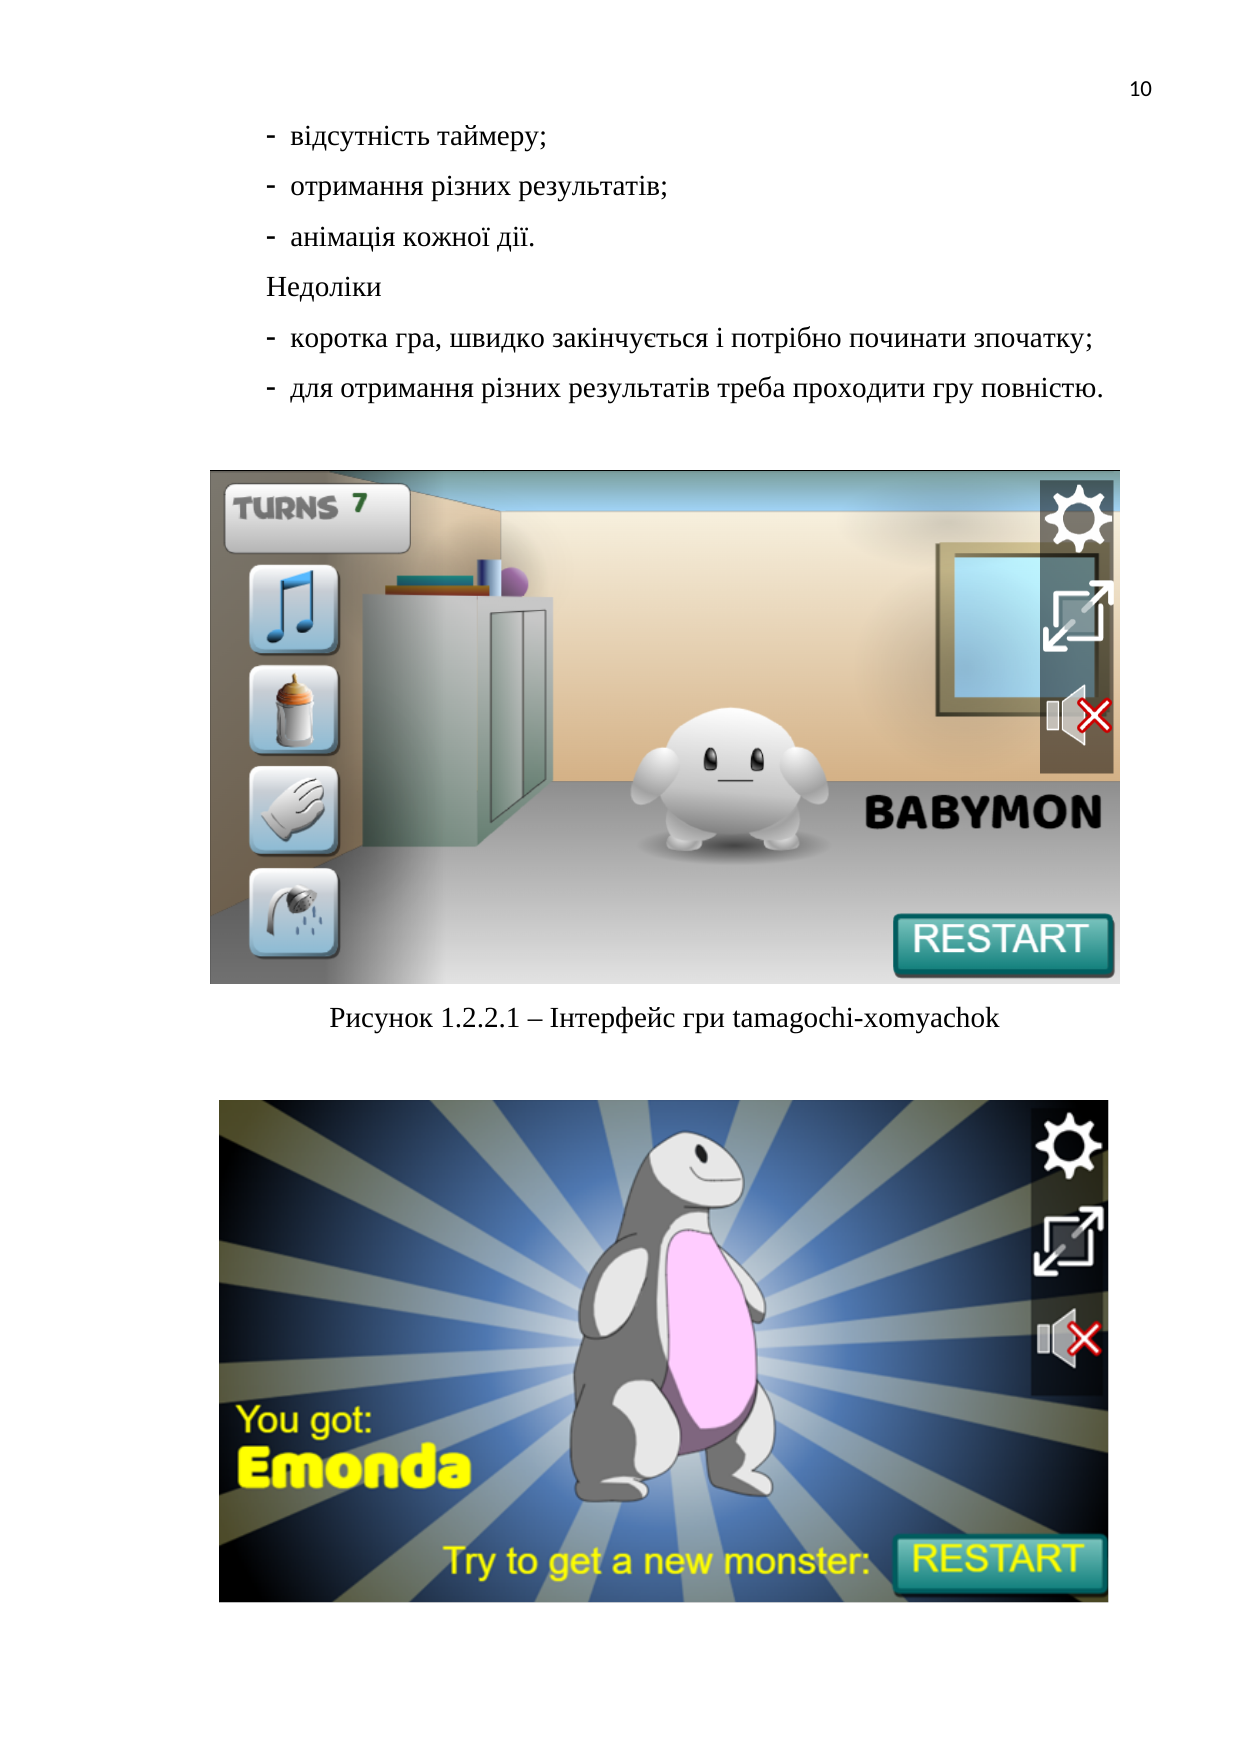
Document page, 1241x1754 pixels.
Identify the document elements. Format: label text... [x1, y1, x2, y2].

text коротка гра, швидко закінчується і потрібно починати зпочатку; [177, 320, 1152, 353]
text анімація кожної дії. [177, 219, 1152, 253]
picture [208, 470, 1120, 984]
text для отримання різних результатів треба проходити гру повністю. [177, 370, 1152, 404]
text Недоліки [177, 269, 1152, 303]
text отримання різних результатів; [177, 168, 1152, 202]
text Рисунок 1.2.2.1 – Інтерфейс гри tamagochi-xomyachok [177, 1000, 1152, 1034]
picture [219, 1100, 1110, 1604]
text відсутність таймеру; [177, 118, 1152, 152]
